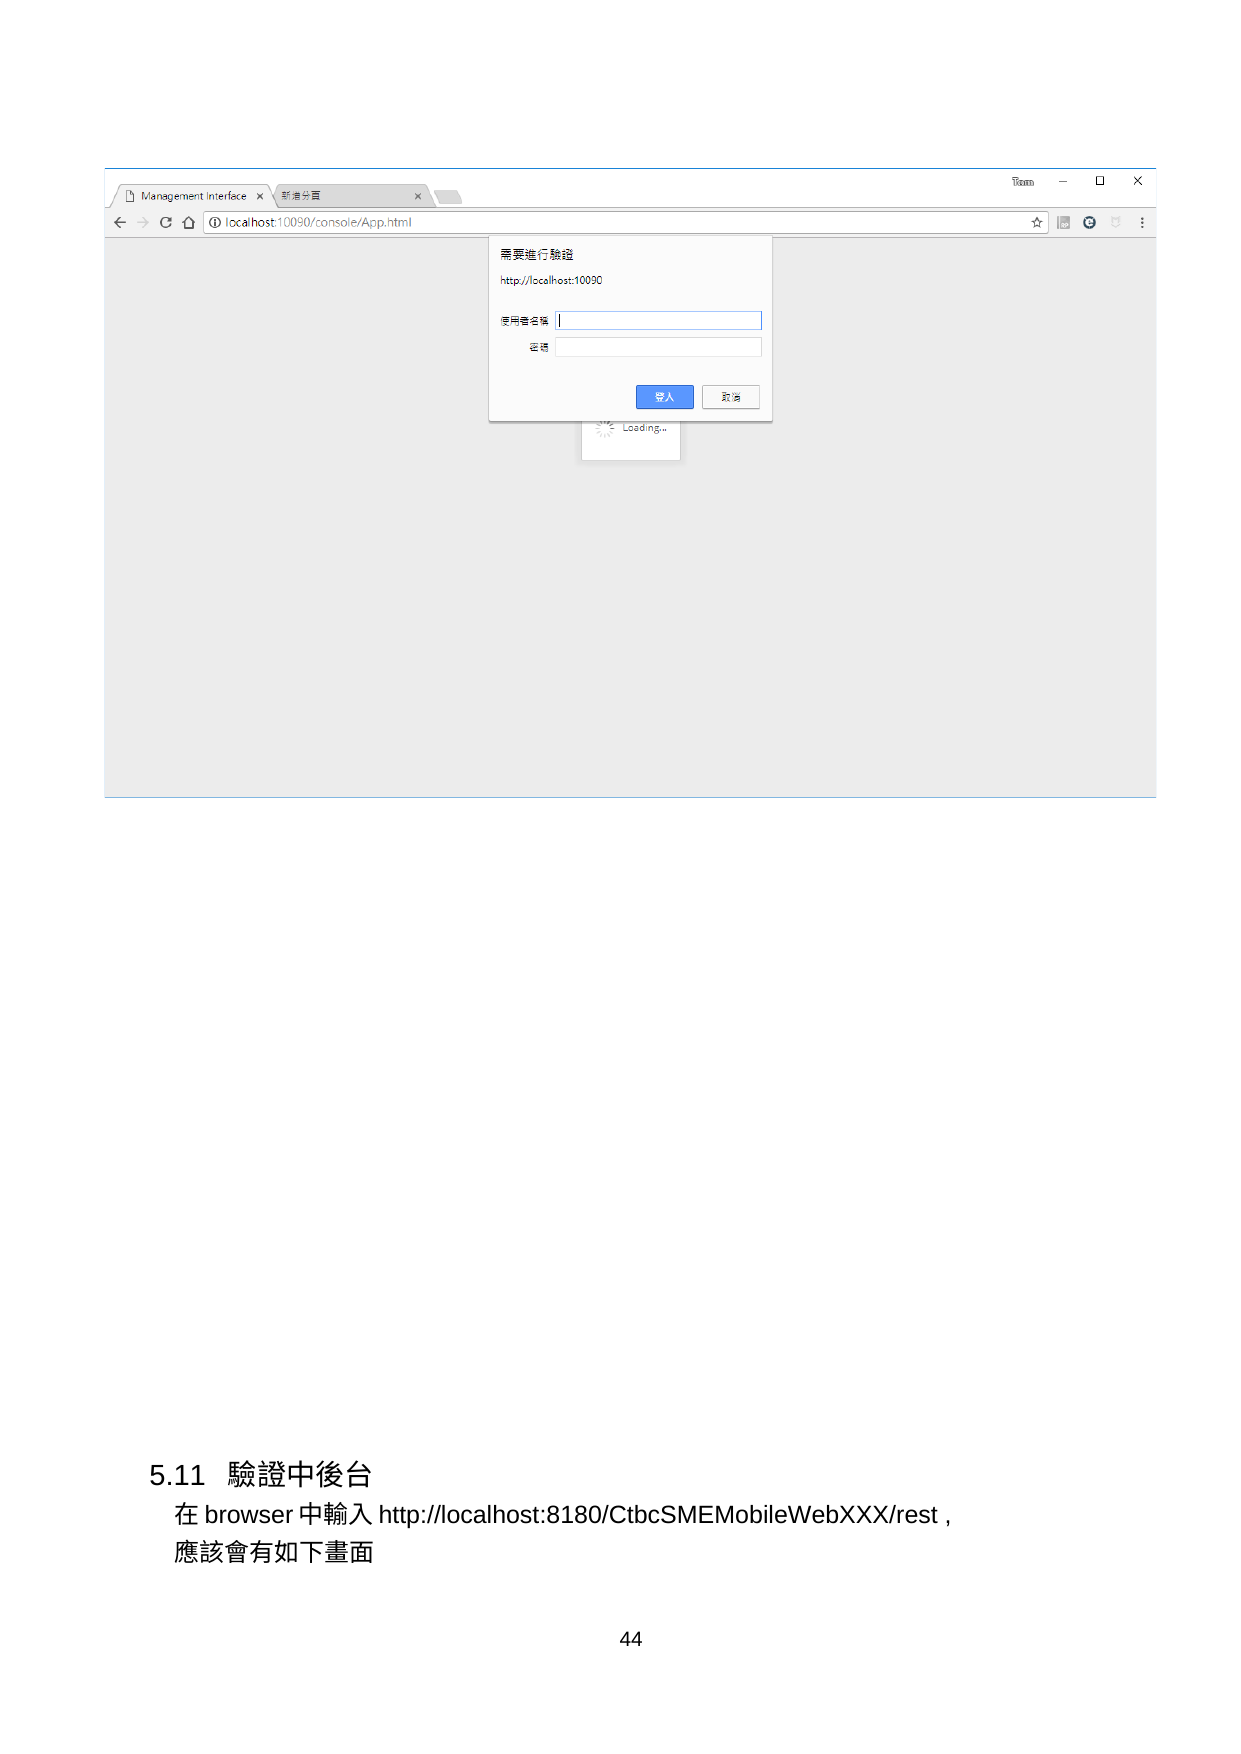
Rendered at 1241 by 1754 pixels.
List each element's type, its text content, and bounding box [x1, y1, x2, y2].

text 應該會有如下畫面 [105, 1532, 1157, 1569]
text 在browser中輸入http://localhost:8180/CtbcSMEMobileWebXXX/rest , [105, 1494, 1157, 1532]
picture [104, 168, 1157, 798]
subtitle 驗證中後台 [149, 1452, 1157, 1494]
